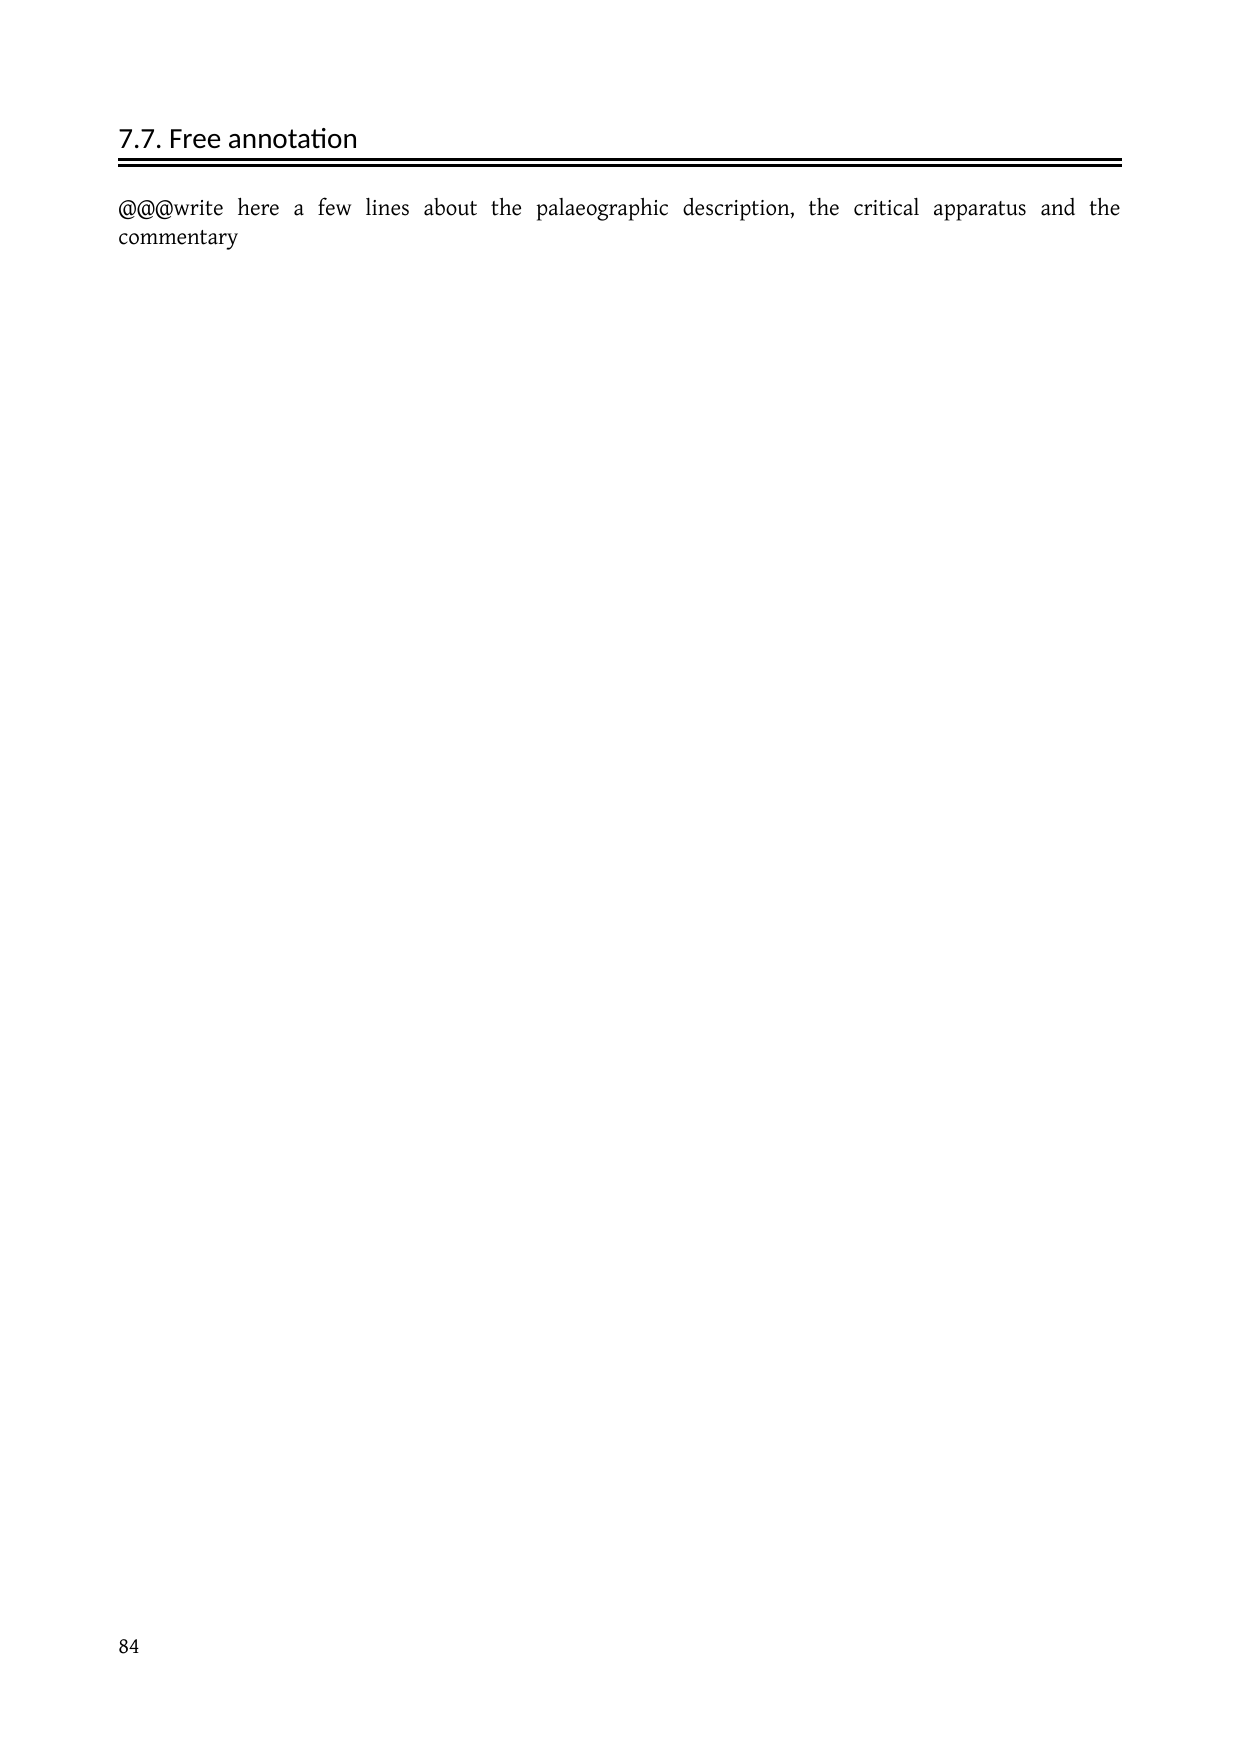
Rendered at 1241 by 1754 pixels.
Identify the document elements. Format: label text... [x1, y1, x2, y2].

text @@@write here a few lines about the palaeographic description, the critical apparatus and the commentary [118, 192, 1122, 250]
subtitle Free annotation [118, 118, 1122, 158]
